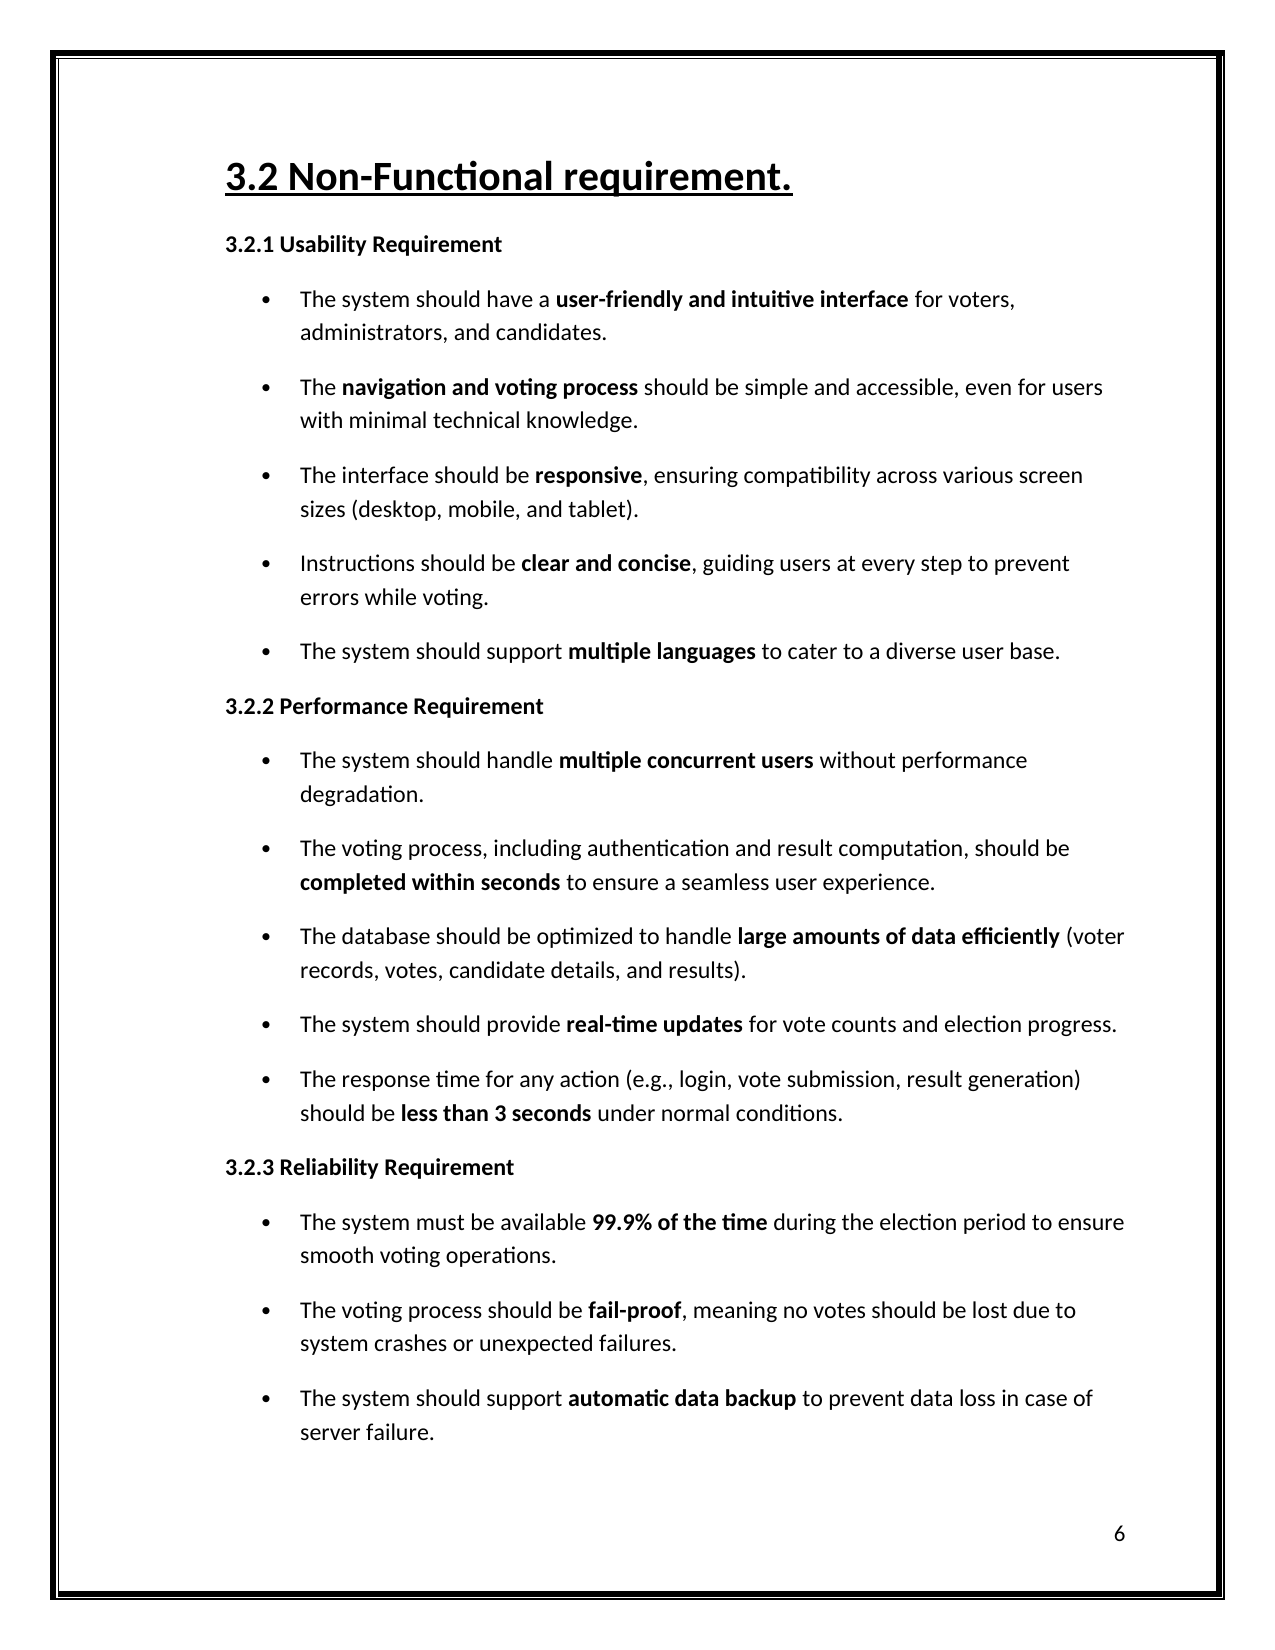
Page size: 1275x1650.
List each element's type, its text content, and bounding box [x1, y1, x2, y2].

list The system should have a user-friendly and intuitive interface for voters, administrators, and candidates. [262, 284, 1125, 347]
list The system should handle multiple concurrent users without performance degradation. [262, 745, 1125, 808]
list The system should provide real-time updates for vote counts and election progress. [262, 1009, 1125, 1039]
text 3.2.3 Reliability Requirement [225, 1152, 1125, 1181]
list The voting process, including authentication and result computation, should be completed within seconds to ensure a seamless user experience. [262, 833, 1125, 896]
list The navigation and voting process should be simple and accessible, even for users with minimal technical knowledge. [262, 372, 1125, 435]
text 3.2 Non-Functional requirement. [225, 150, 1125, 201]
list The voting process should be fail-proof, meaning no votes should be lost due to system crashes or unexpected failures. [262, 1295, 1125, 1358]
list The system should support automatic data backup to prevent data loss in case of server failure. [262, 1383, 1125, 1446]
list The response time for any action (e.g., login, vote submission, result generation) should be less than 3 seconds under normal conditions. [262, 1064, 1125, 1127]
list The database should be optimized to handle large amounts of data efficiently (voter records, votes, candidate details, and results). [262, 921, 1125, 984]
list Instructions should be clear and concise, guiding users at every step to prevent errors while voting. [262, 548, 1125, 611]
list The interface should be responsive, ensuring compatibility across various screen sizes (desktop, mobile, and tablet). [262, 460, 1125, 523]
list The system must be available 99.9% of the time during the election period to ensure smooth voting operations. [262, 1207, 1125, 1269]
list The system should support multiple languages to cater to a diverse user base. [262, 636, 1125, 666]
text 3.2.1 Usability Requirement [225, 229, 1125, 258]
text 3.2.2 Performance Requirement [225, 691, 1125, 720]
